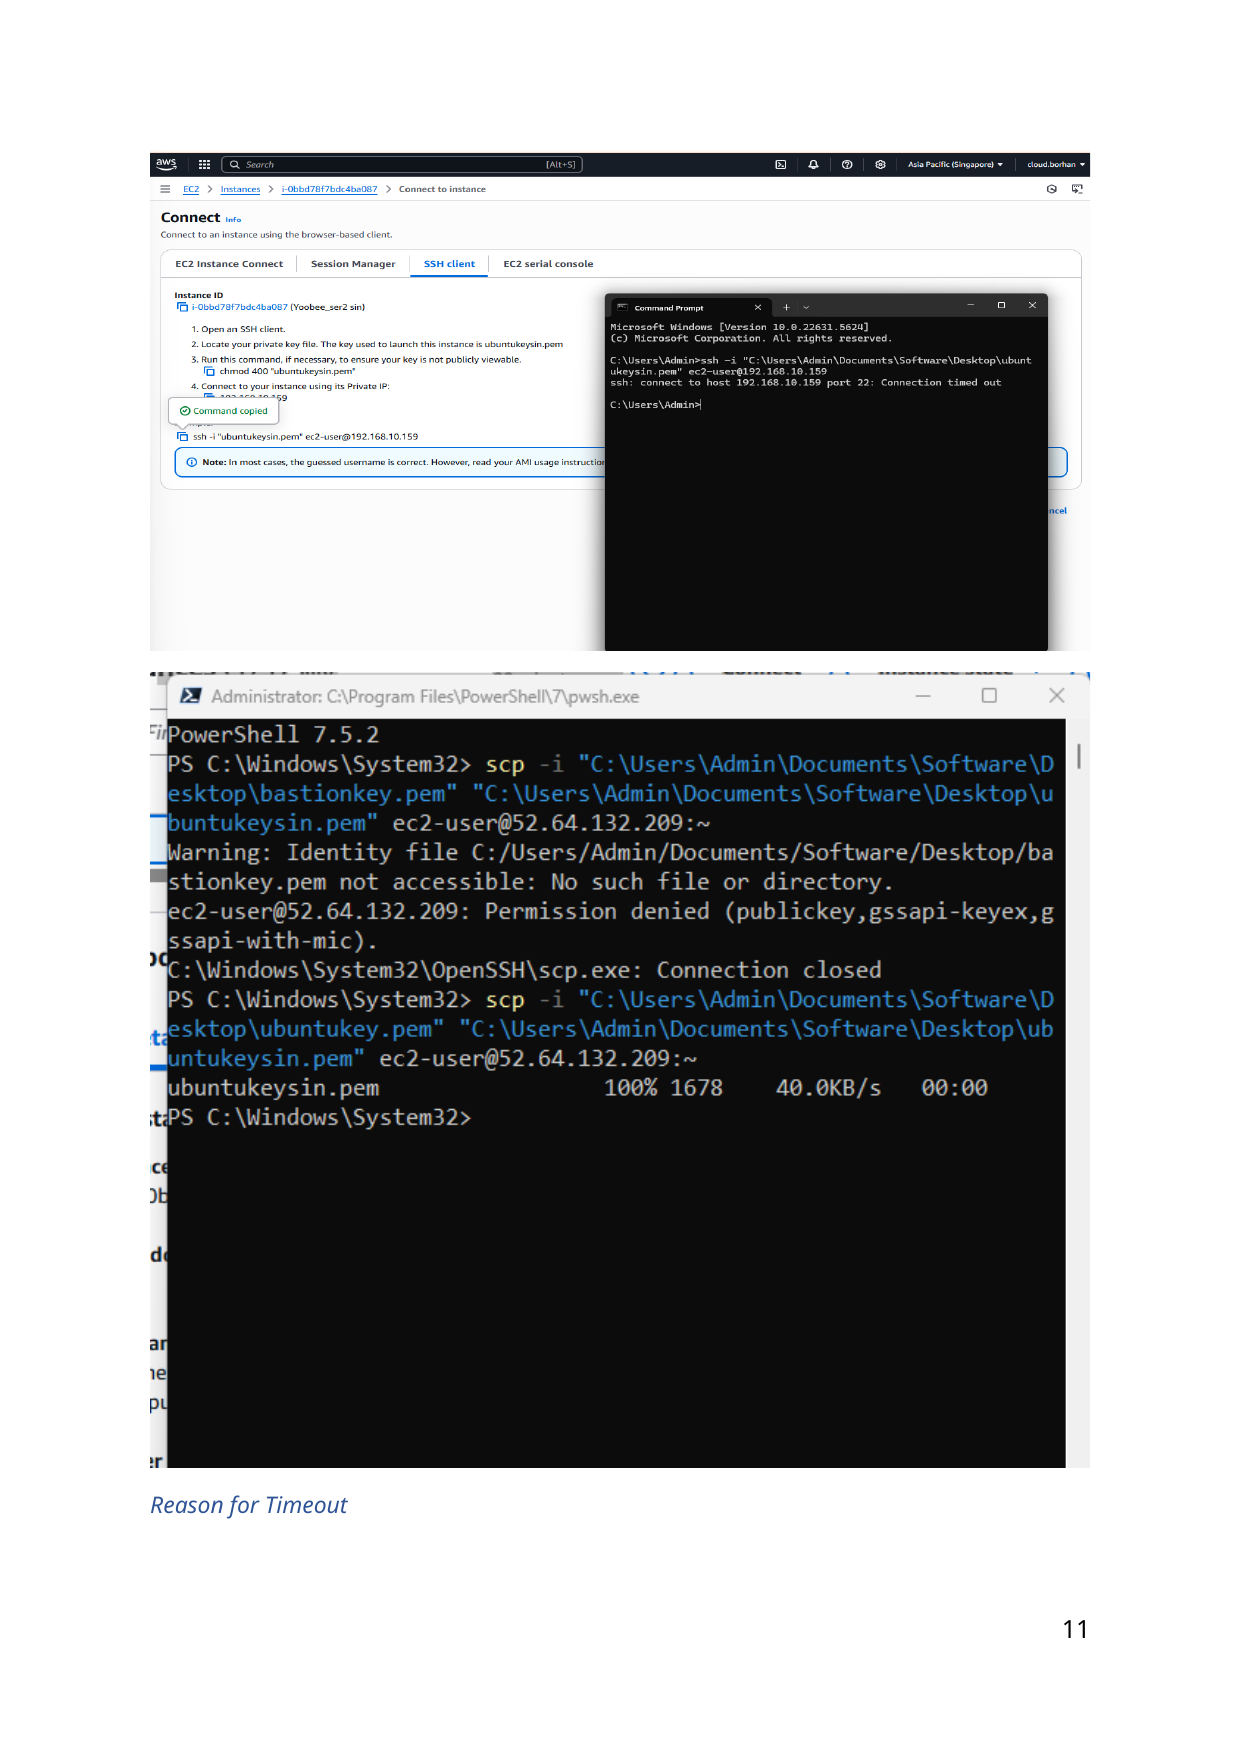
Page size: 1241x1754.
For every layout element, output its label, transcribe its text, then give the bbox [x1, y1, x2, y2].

picture [150, 150, 1091, 651]
picture [150, 672, 1091, 1468]
text Reason for Timeout [150, 1489, 1090, 1520]
